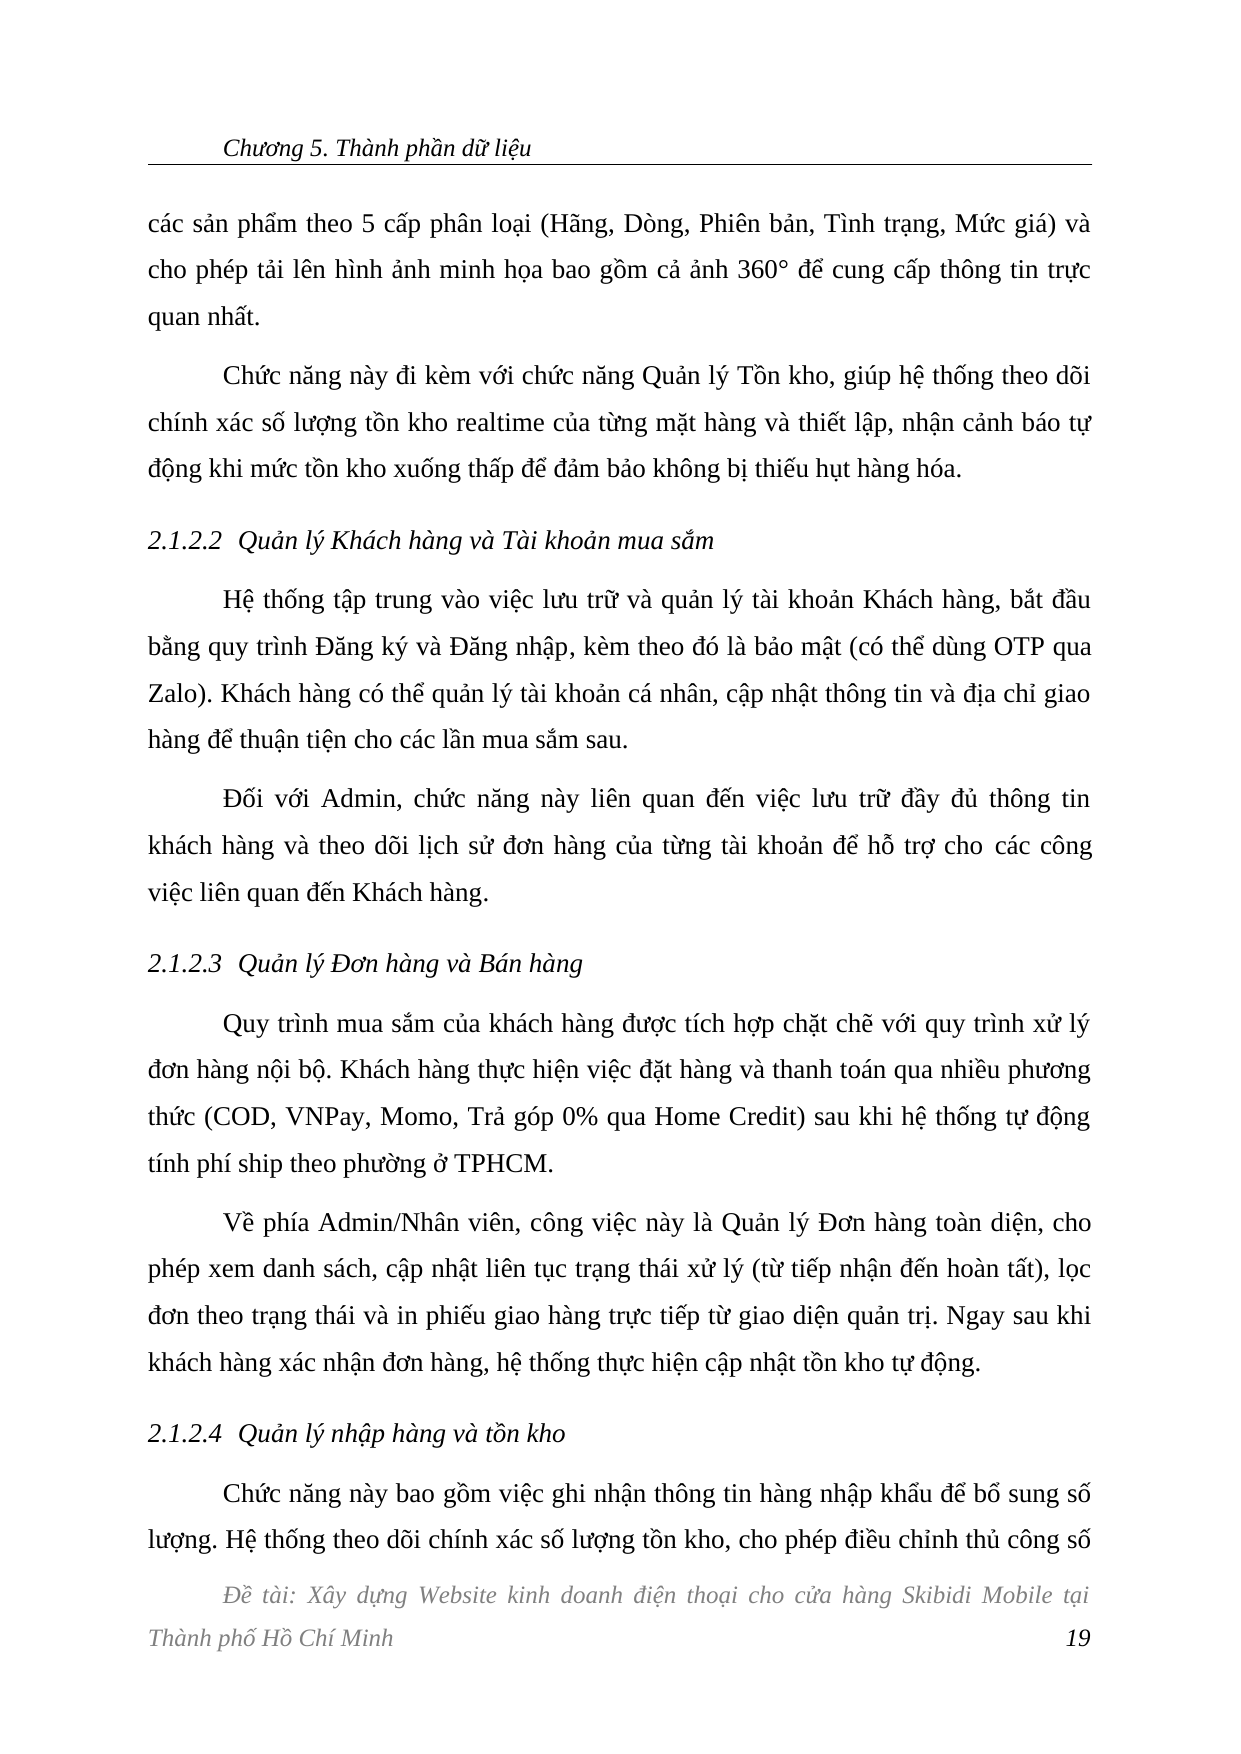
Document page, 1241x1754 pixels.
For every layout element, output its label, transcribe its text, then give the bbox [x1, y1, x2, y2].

text Chức năng này đi kèm với chức năng Quản lý Tồn kho, giúp hệ thống theo dõi chính xác số lượng tồn kho realtime của từng mặt hàng và thiết lập, nhận cảnh báo tự động khi mức tồn kho xuống thấp để đảm bảo không bị thiếu hụt hàng hóa. [148, 359, 1092, 484]
subtitle Quản lý nhập hàng và tồn kho [148, 1418, 1092, 1449]
text Hệ thống tập trung vào việc lưu trữ và quản lý tài khoản Khách hàng, bắt đầu bằng quy trình Đăng ký và Đăng nhập, kèm theo đó là bảo mật (có thể dùng OTP qua Zalo). Khách hàng có thể quản lý tài khoản cá nhân, cập nhật thông tin và địa chỉ giao hàng để thuận tiện cho các lần mua sắm sau. [148, 583, 1092, 754]
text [148, 207, 1092, 331]
subtitle Quản lý Đơn hàng và Bán hàng [148, 948, 1092, 979]
text Về phía Admin/Nhân viên, công việc này là Quản lý Đơn hàng toàn diện, cho phép xem danh sách, cập nhật liên tục trạng thái xử lý (từ tiếp nhận đến hoàn tất), lọc đơn theo trạng thái và in phiếu giao hàng trực tiếp từ giao diện quản trị. Ngay sau khi khách hàng xác nhận đơn hàng, hệ thống thực hiện cập nhật tồn kho tự động. [148, 1206, 1092, 1377]
text Đối với Admin, chức năng này liên quan đến việc lưu trữ đầy đủ thông tin khách hàng và theo dõi lịch sử đơn hàng của từng tài khoản để hỗ trợ cho các công việc liên quan đến Khách hàng. [148, 783, 1092, 907]
text Quy trình mua sắm của khách hàng được tích hợp chặt chẽ với quy trình xử lý đơn hàng nội bộ. Khách hàng thực hiện việc đặt hàng và thanh toán qua nhiều phương thức (COD, VNPay, Momo, Trả góp 0% qua Home Credit) sau khi hệ thống tự động tính phí ship theo phường ở TPHCM. [148, 1007, 1092, 1178]
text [148, 1477, 1092, 1554]
subtitle Quản lý Khách hàng và Tài khoản mua sắm [148, 524, 1092, 555]
